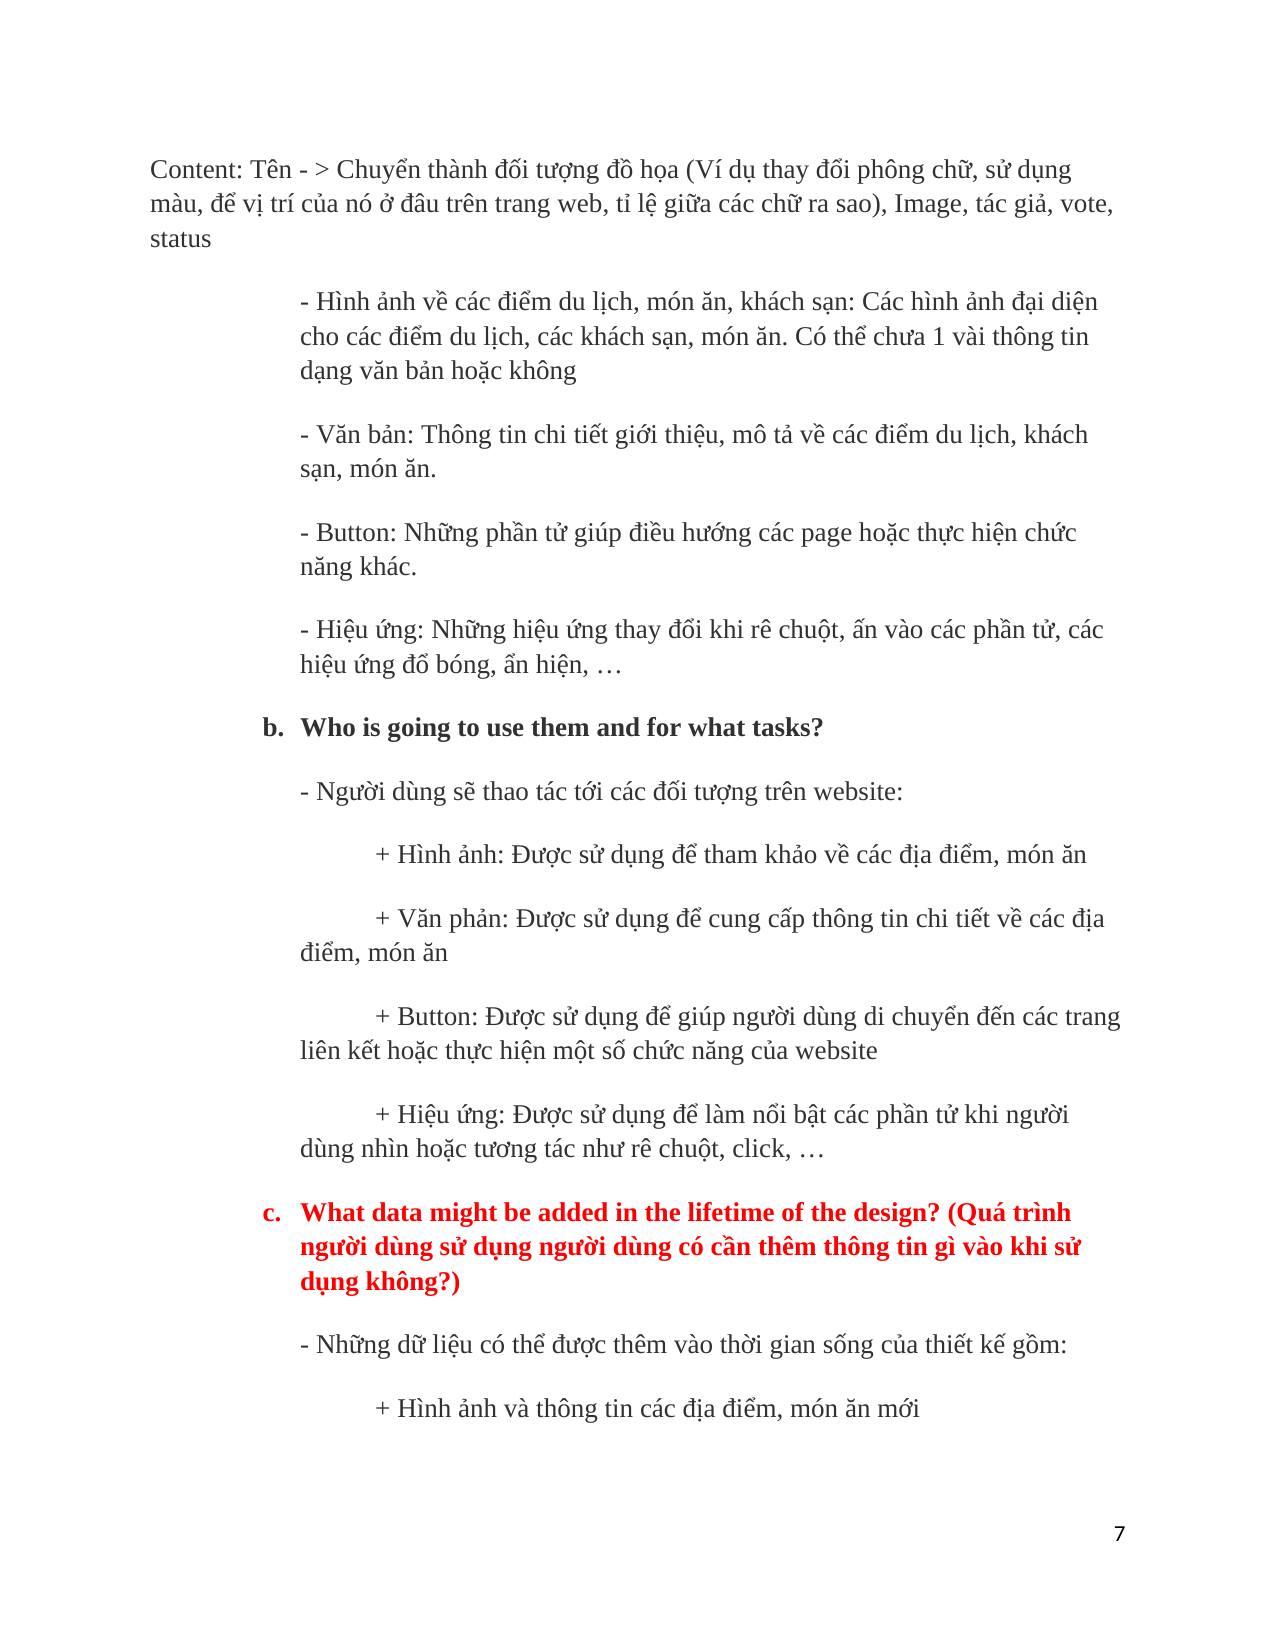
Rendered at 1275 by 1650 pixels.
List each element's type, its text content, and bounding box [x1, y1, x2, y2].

text - Button: Những phần tử giúp điều hướng các page hoặc thực hiện chức năng khác. [300, 512, 1125, 581]
text + Hình ảnh và thông tin các địa điểm, món ăn mới [300, 1388, 1125, 1423]
text + Văn phản: Được sử dụng để cung cấp thông tin chi tiết về các địa điểm, món ăn [300, 899, 1125, 968]
text + Hiệu ứng: Được sử dụng để làm nổi bật các phần tử khi người dùng nhìn hoặc tương tác như rê chuột, click, … [300, 1095, 1125, 1163]
text - Hiệu ứng: Những hiệu ứng thay đổi khi rê chuột, ấn vào các phần tử, các hiệu ứng đổ bóng, ẩn hiện, … [300, 610, 1125, 679]
text - Những dữ liệu có thể được thêm vào thời gian sống của thiết kế gồm: [300, 1325, 1125, 1359]
list Who is going to use them and for what tasks? [262, 708, 1125, 743]
list What data might be added in the lifetime of the design? (Quá trình người dùng sử dụng người dùng có cần thêm thông tin gì vào khi sử dụng không?) [262, 1193, 1125, 1296]
text - Người dùng sẽ thao tác tới các đối tượng trên website: [300, 772, 1125, 806]
text - Hình ảnh về các điểm du lịch, món ăn, khách sạn: Các hình ảnh đại diện cho các điểm du lịch, các khách sạn, món ăn. Có thể chưa 1 vài thông tin dạng văn bản hoặc không [300, 282, 1125, 385]
text + Button: Được sử dụng để giúp người dùng di chuyển đến các trang liên kết hoặc thực hiện một số chức năng của website [300, 997, 1125, 1066]
text - Văn bản: Thông tin chi tiết giới thiệu, mô tả về các điểm du lịch, khách sạn, món ăn. [300, 414, 1125, 483]
text Content: Tên - > Chuyển thành đối tượng đồ họa (Ví dụ thay đổi phông chữ, sử dụng màu, để vị trí của nó ở đâu trên trang web, tỉ lệ giữa các chữ ra sao), Image, tác giả, vote, status [150, 150, 1125, 253]
text + Hình ảnh: Được sử dụng để tham khảo về các địa điểm, món ăn [300, 835, 1125, 870]
